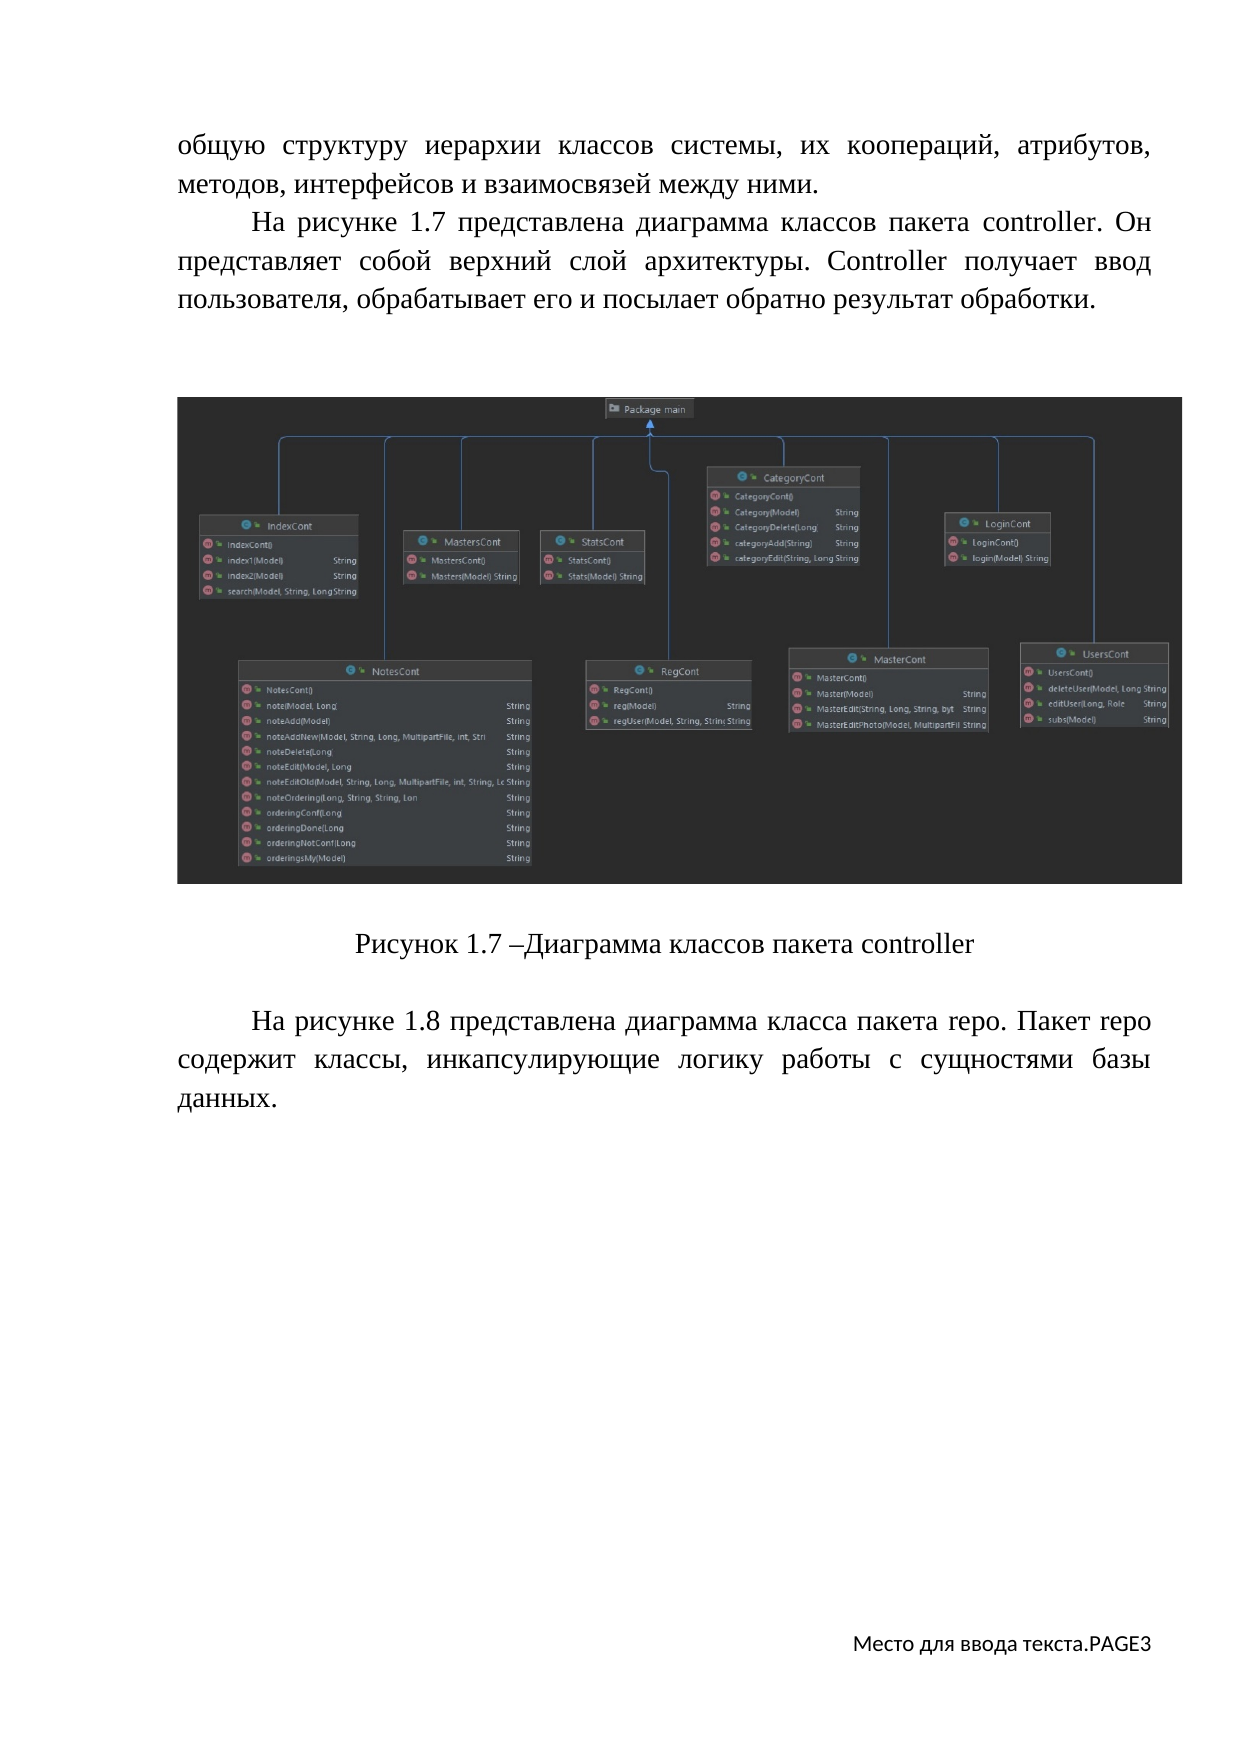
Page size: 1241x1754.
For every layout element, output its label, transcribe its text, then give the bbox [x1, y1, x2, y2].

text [177, 127, 1152, 199]
text Рисунок 1.7 –Диаграмма классов пакета controller [177, 926, 1152, 959]
text На рисунке 1.8 представлена диаграмма класса пакета repo. Пакет repo содержит классы, инкапсулирующие логику работы с сущностями базы данных. [177, 1003, 1152, 1114]
text На рисунке 1.7 представлена диаграмма классов пакета controller. Он представляет собой верхний слой архитектуры. Controller получает ввод пользователя, обрабатывает его и посылает обратно результат обработки. [177, 204, 1152, 315]
picture [177, 397, 1183, 884]
